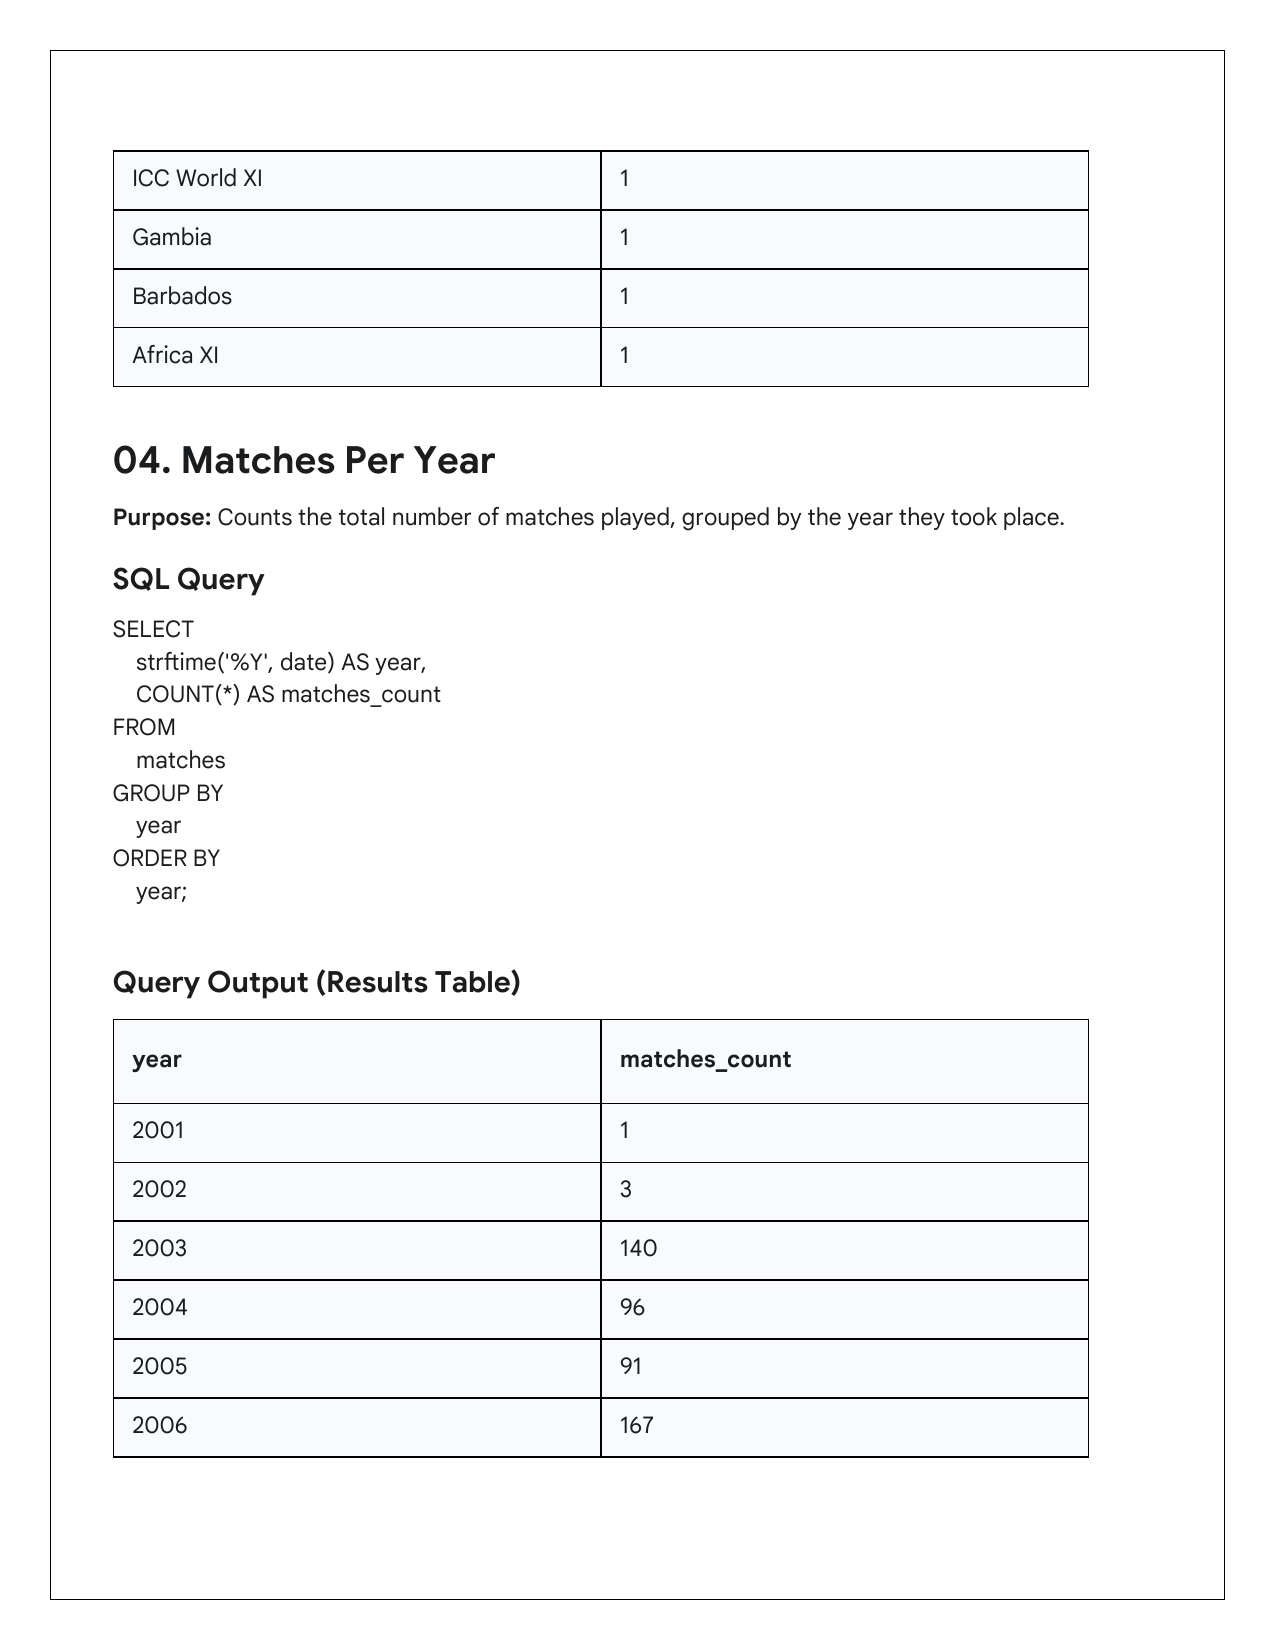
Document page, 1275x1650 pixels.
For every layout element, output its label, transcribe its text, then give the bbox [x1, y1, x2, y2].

table_cell 96 [602, 1281, 1088, 1338]
table_cell 3 [602, 1163, 1088, 1220]
table_cell 167 [602, 1399, 1088, 1456]
table_cell 1 [602, 1104, 1088, 1161]
subtitle 04. Matches Per Year [112, 437, 1162, 484]
table_header year [114, 1020, 600, 1102]
table_cell 1 [602, 152, 1088, 209]
table_cell Gambia [114, 211, 600, 268]
table_cell 91 [602, 1340, 1088, 1397]
table_cell Africa XI [114, 328, 600, 386]
table_cell 2006 [114, 1399, 600, 1456]
subtitle Query Output (Results Table) [112, 964, 1162, 1001]
table_cell 2005 [114, 1340, 600, 1397]
table_cell 2002 [114, 1163, 600, 1220]
table_cell ICC World XI [114, 152, 600, 209]
table_cell 1 [602, 270, 1088, 327]
text Purpose: Counts the total number of matches played, grouped by the year they took place. [112, 503, 1162, 532]
table_header matches_count [602, 1020, 1088, 1102]
table_cell 2003 [114, 1222, 600, 1279]
table_cell 1 [602, 328, 1088, 386]
table_cell Barbados [114, 270, 600, 327]
table_cell 1 [602, 211, 1088, 268]
table_cell 2001 [114, 1104, 600, 1161]
subtitle SQL Query [112, 561, 1162, 598]
text SELECT strftime('%Y', date) AS year, COUNT(*) AS matches_count FROM matches GROUP BY year ORDER BY year; [112, 615, 1162, 936]
table_cell 140 [602, 1222, 1088, 1279]
table_cell 2004 [114, 1281, 600, 1338]
